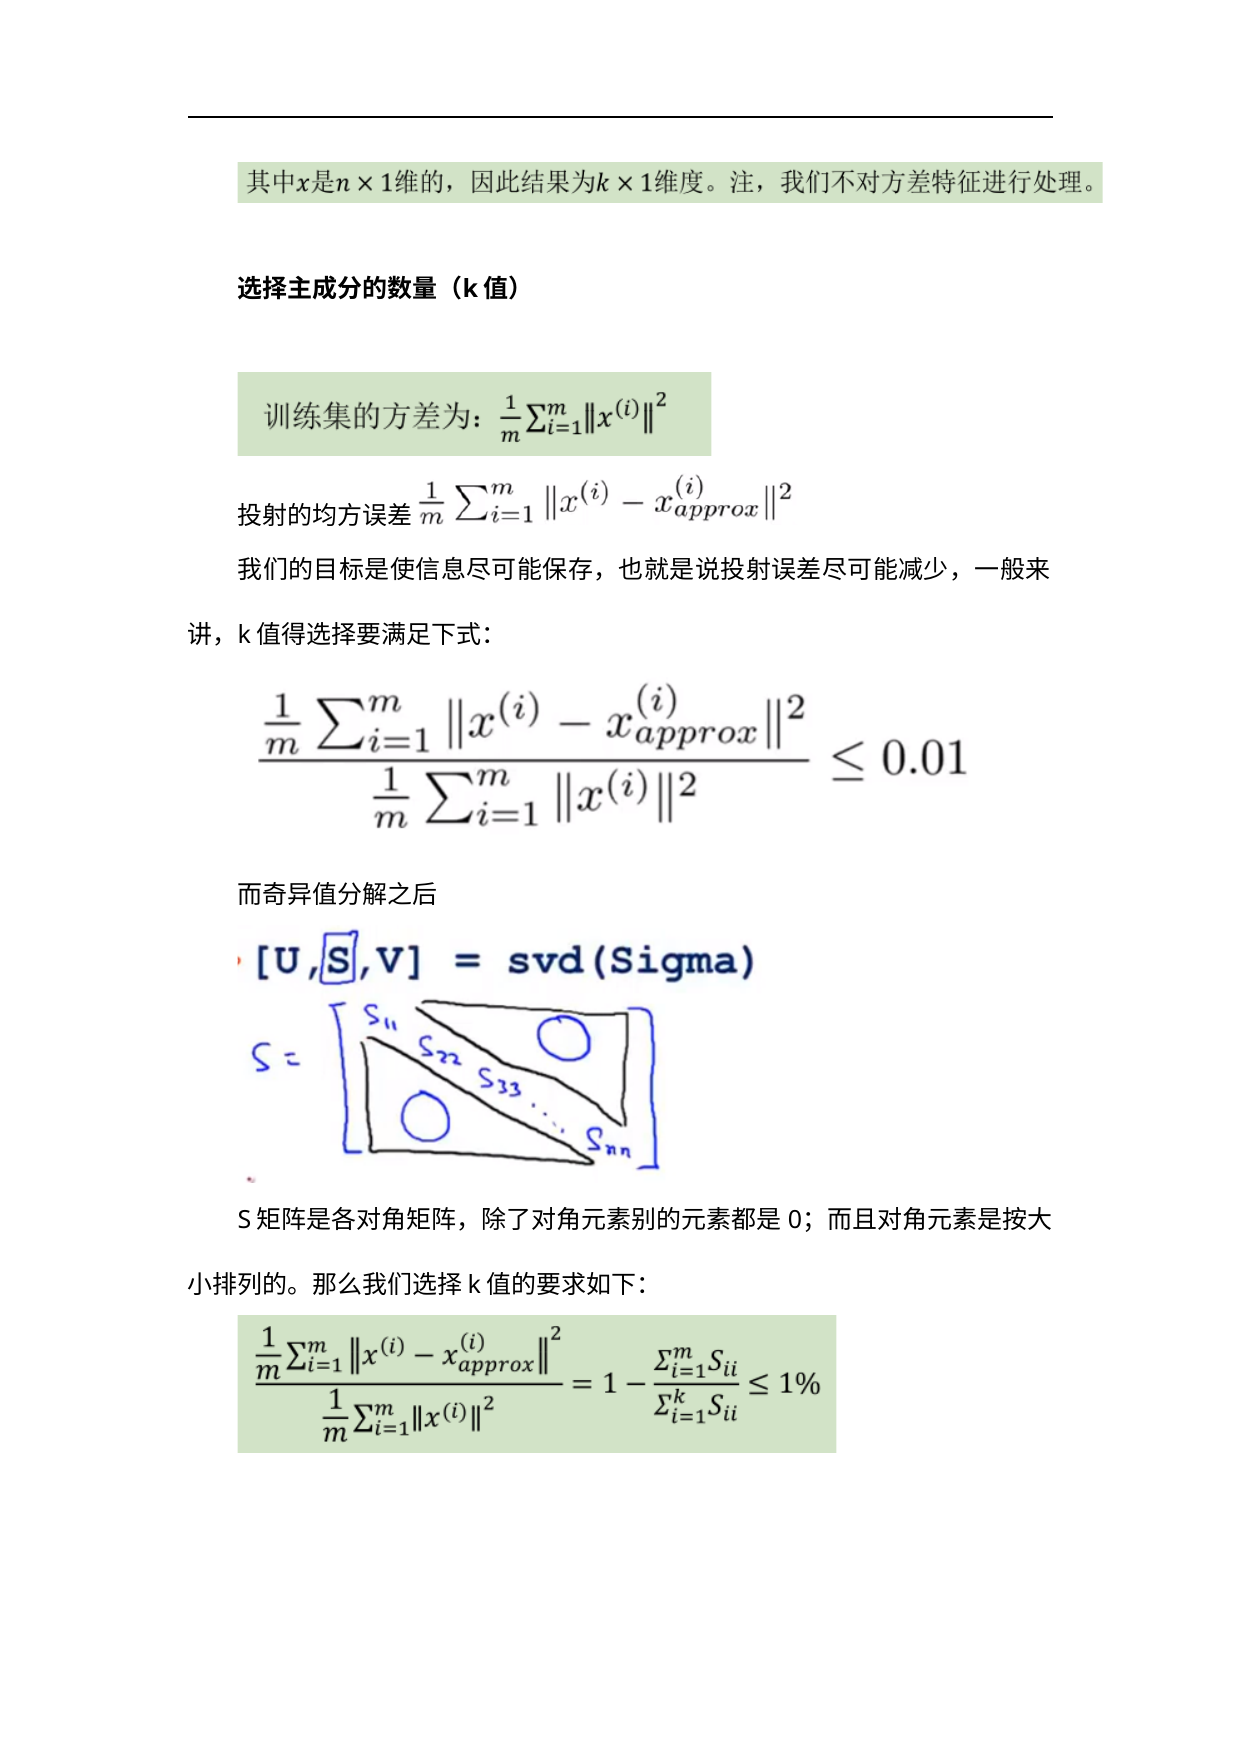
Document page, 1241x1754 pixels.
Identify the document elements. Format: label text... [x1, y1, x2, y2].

picture [237, 665, 992, 842]
picture [237, 1315, 837, 1453]
text 而奇异值分解之后 [187, 860, 1053, 925]
picture [237, 925, 788, 1183]
text S矩阵是各对角矩阵，除了对角元素别的元素都是0；而且对角元素是按大小排列的。那么我们选择k值的要求如下： [187, 1185, 1053, 1315]
subtitle 选择主成分的数量（k值） [187, 254, 1053, 319]
picture [412, 473, 799, 525]
picture [237, 162, 1103, 203]
text 我们的目标是使信息尽可能保存，也就是说投射误差尽可能减少，一般来讲，k值得选择要满足下式： [187, 535, 1053, 665]
picture [237, 372, 712, 456]
